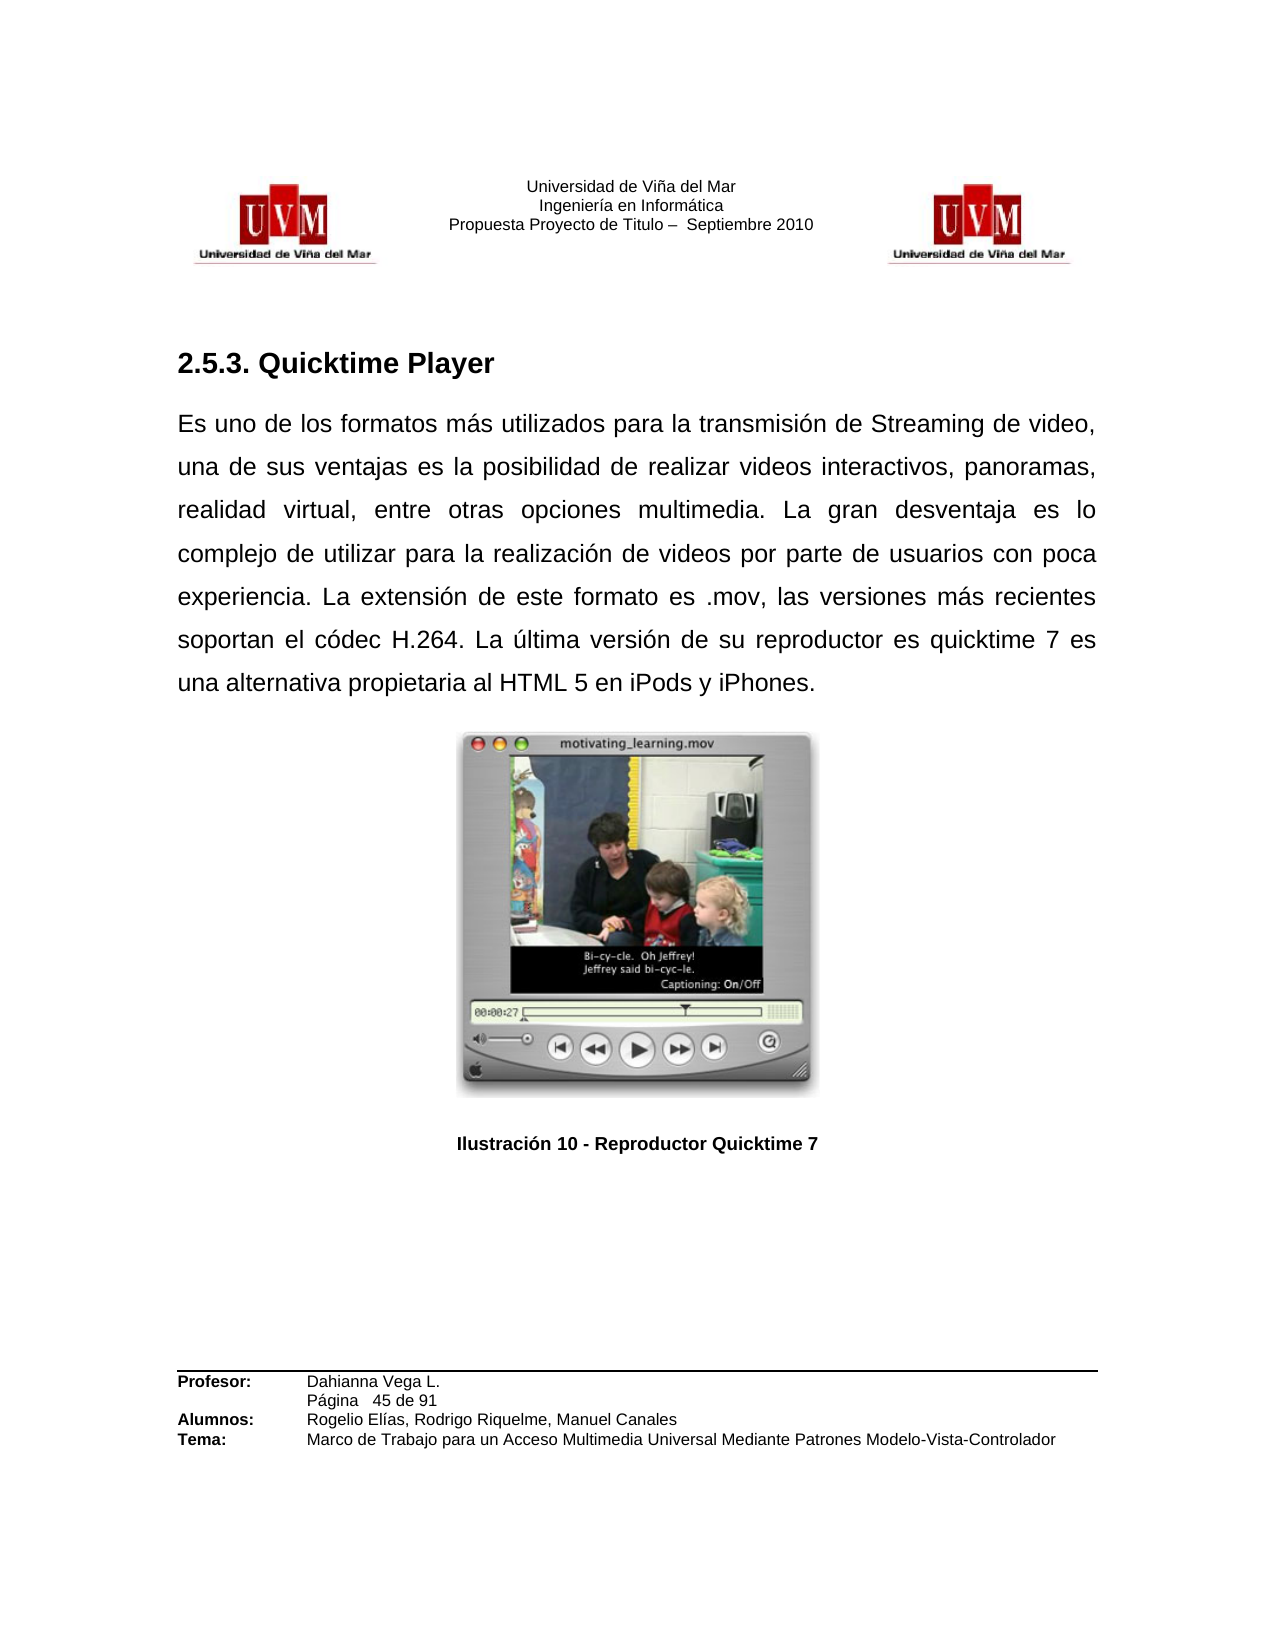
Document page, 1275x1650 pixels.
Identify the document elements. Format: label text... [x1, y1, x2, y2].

picture [871, 176, 1084, 267]
text Es uno de los formatos más utilizados para la transmisión de Streaming de video, una de sus ventajas es la posibilidad de realizar videos interactivos, panoramas, realidad virtual, entre otras opciones multimedia. La gran desventaja es lo complejo de utilizar para la realización de videos por parte de usuarios con poca experiencia. La extensión de este formato es .mov, las versiones más recientes soportan el códec H.264. La última versión de su reproductor es quicktime 7 es una alternativa propietaria al HTML 5 en iPods y iPhones. [177, 409, 1098, 697]
text Ilustración 10 - Reproductor Quicktime 7 [177, 1133, 1098, 1154]
picture [177, 176, 390, 267]
subtitle 2.5.3. Quicktime Player [177, 346, 1098, 380]
picture [455, 731, 820, 1098]
